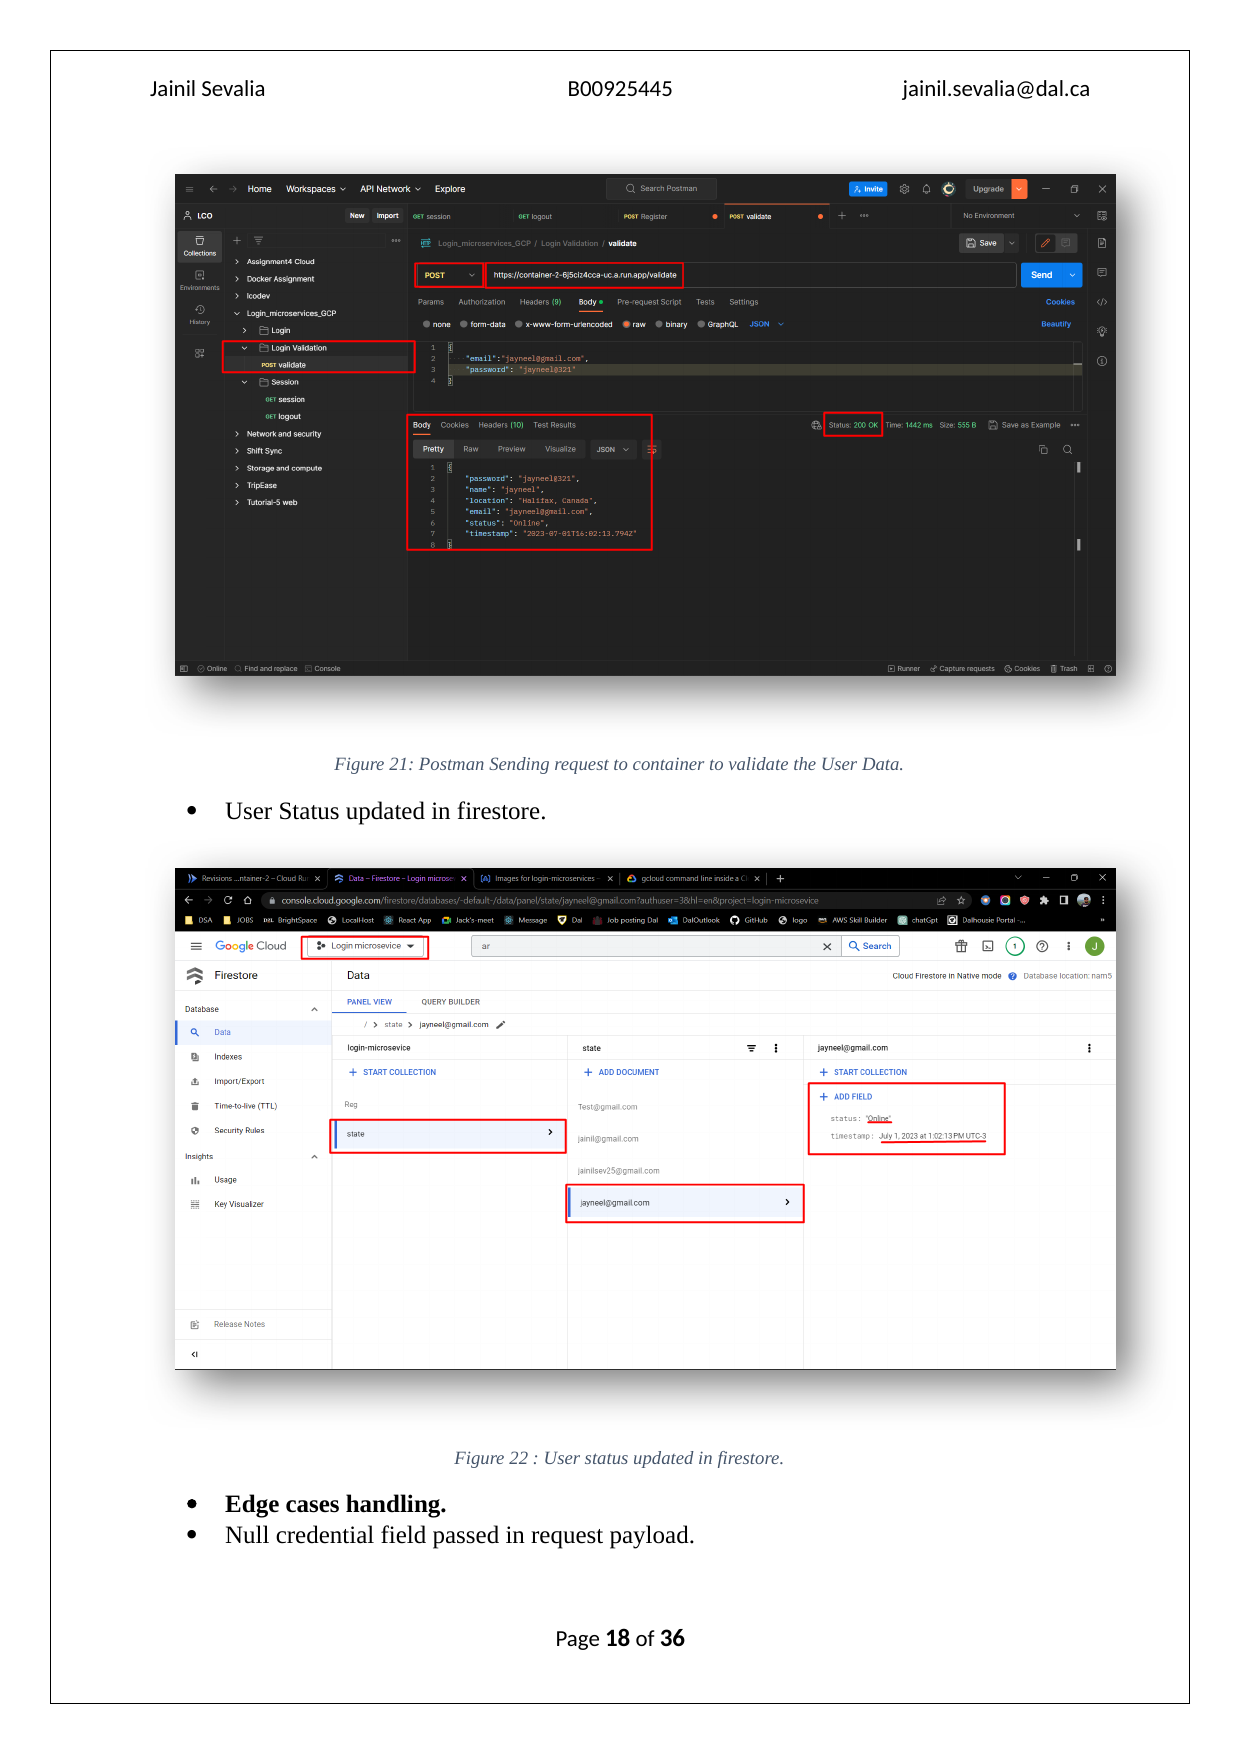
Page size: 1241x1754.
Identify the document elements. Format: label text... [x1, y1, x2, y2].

picture [175, 174, 1116, 676]
picture [175, 868, 1116, 1370]
list Null credential field passed in request payload. [187, 1520, 1090, 1549]
text Figure 22 : User status updated in firestore. [150, 1447, 1090, 1468]
list User Status updated in firestore. [187, 796, 1090, 824]
text Figure 21: Postman Sending request to container to validate the User Data. [150, 753, 1090, 775]
list Edge cases handling. [187, 1489, 1090, 1518]
